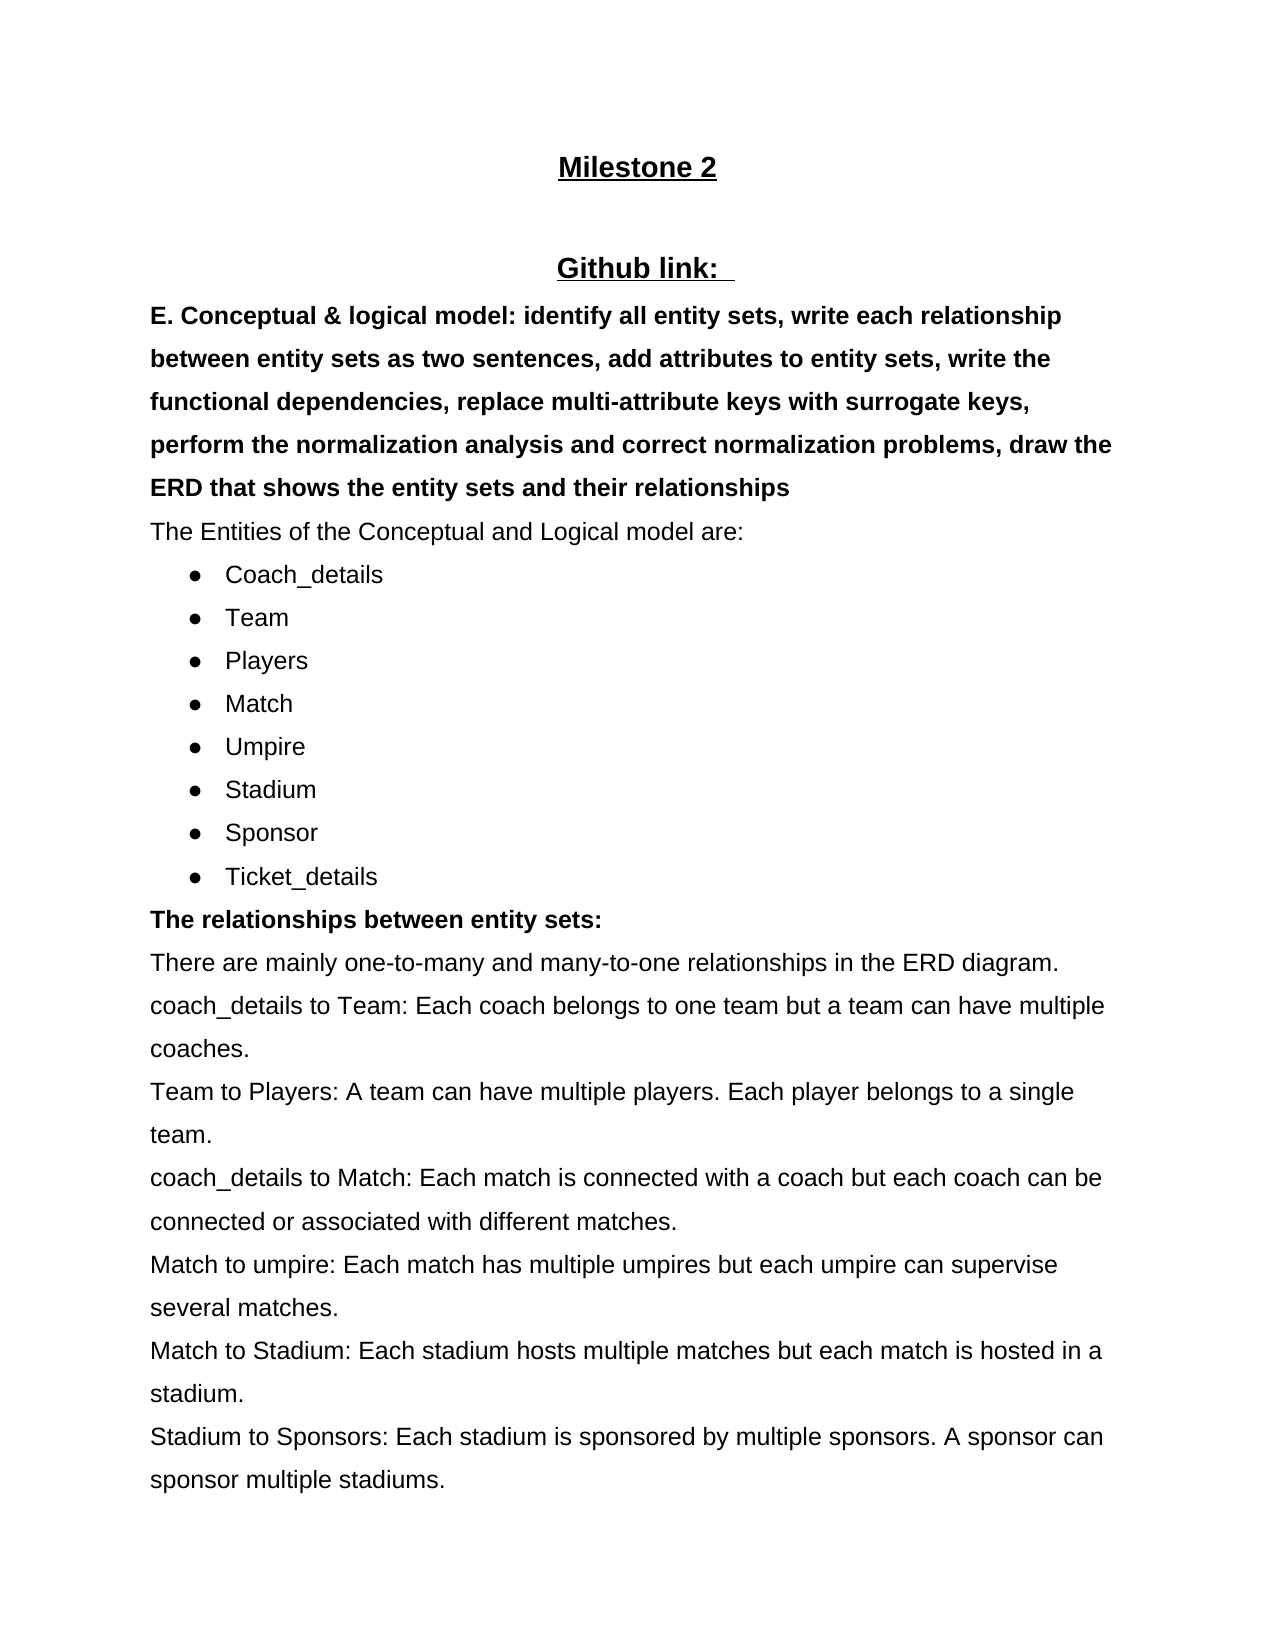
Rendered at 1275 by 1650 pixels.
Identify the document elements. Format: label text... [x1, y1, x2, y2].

list Umpire [187, 732, 1125, 761]
text The Entities of the Conceptual and Logical model are: [150, 517, 1125, 545]
text E. Conceptual & logical model: identify all entity sets, write each relationship between entity sets as two sentences, add attributes to entity sets, write the functional dependencies, replace multi-attribute keys with surrogate keys, perform the normalization analysis and correct normalization problems, draw the ERD that shows the entity sets and their relationships [150, 301, 1125, 502]
text There are mainly one-to-many and many-to-one relationships in the ERD diagram. [150, 948, 1125, 977]
text Milestone 2 [150, 150, 1125, 183]
list Coach_details [187, 560, 1125, 588]
text coach_details to Team: Each coach belongs to one team but a team can have multiple coaches. [150, 991, 1125, 1063]
text Github link: [150, 251, 1125, 284]
text Team to Players: A team can have multiple players. Each player belongs to a single team. [150, 1077, 1125, 1149]
list Ticket_details [187, 862, 1125, 890]
list Team [187, 603, 1125, 632]
text Stadium to Sponsors: Each stadium is sponsored by multiple sponsors. A sponsor can sponsor multiple stadiums. [150, 1422, 1125, 1494]
list Match [187, 689, 1125, 718]
list Sponsor [187, 818, 1125, 847]
list Stadium [187, 775, 1125, 804]
text Match to umpire: Each match has multiple umpires but each umpire can supervise several matches. [150, 1250, 1125, 1322]
list Players [187, 646, 1125, 675]
text The relationships between entity sets: [150, 905, 1125, 933]
text Match to Stadium: Each stadium hosts multiple matches but each match is hosted in a stadium. [150, 1336, 1125, 1408]
text coach_details to Match: Each match is connected with a coach but each coach can be connected or associated with different matches. [150, 1163, 1125, 1235]
